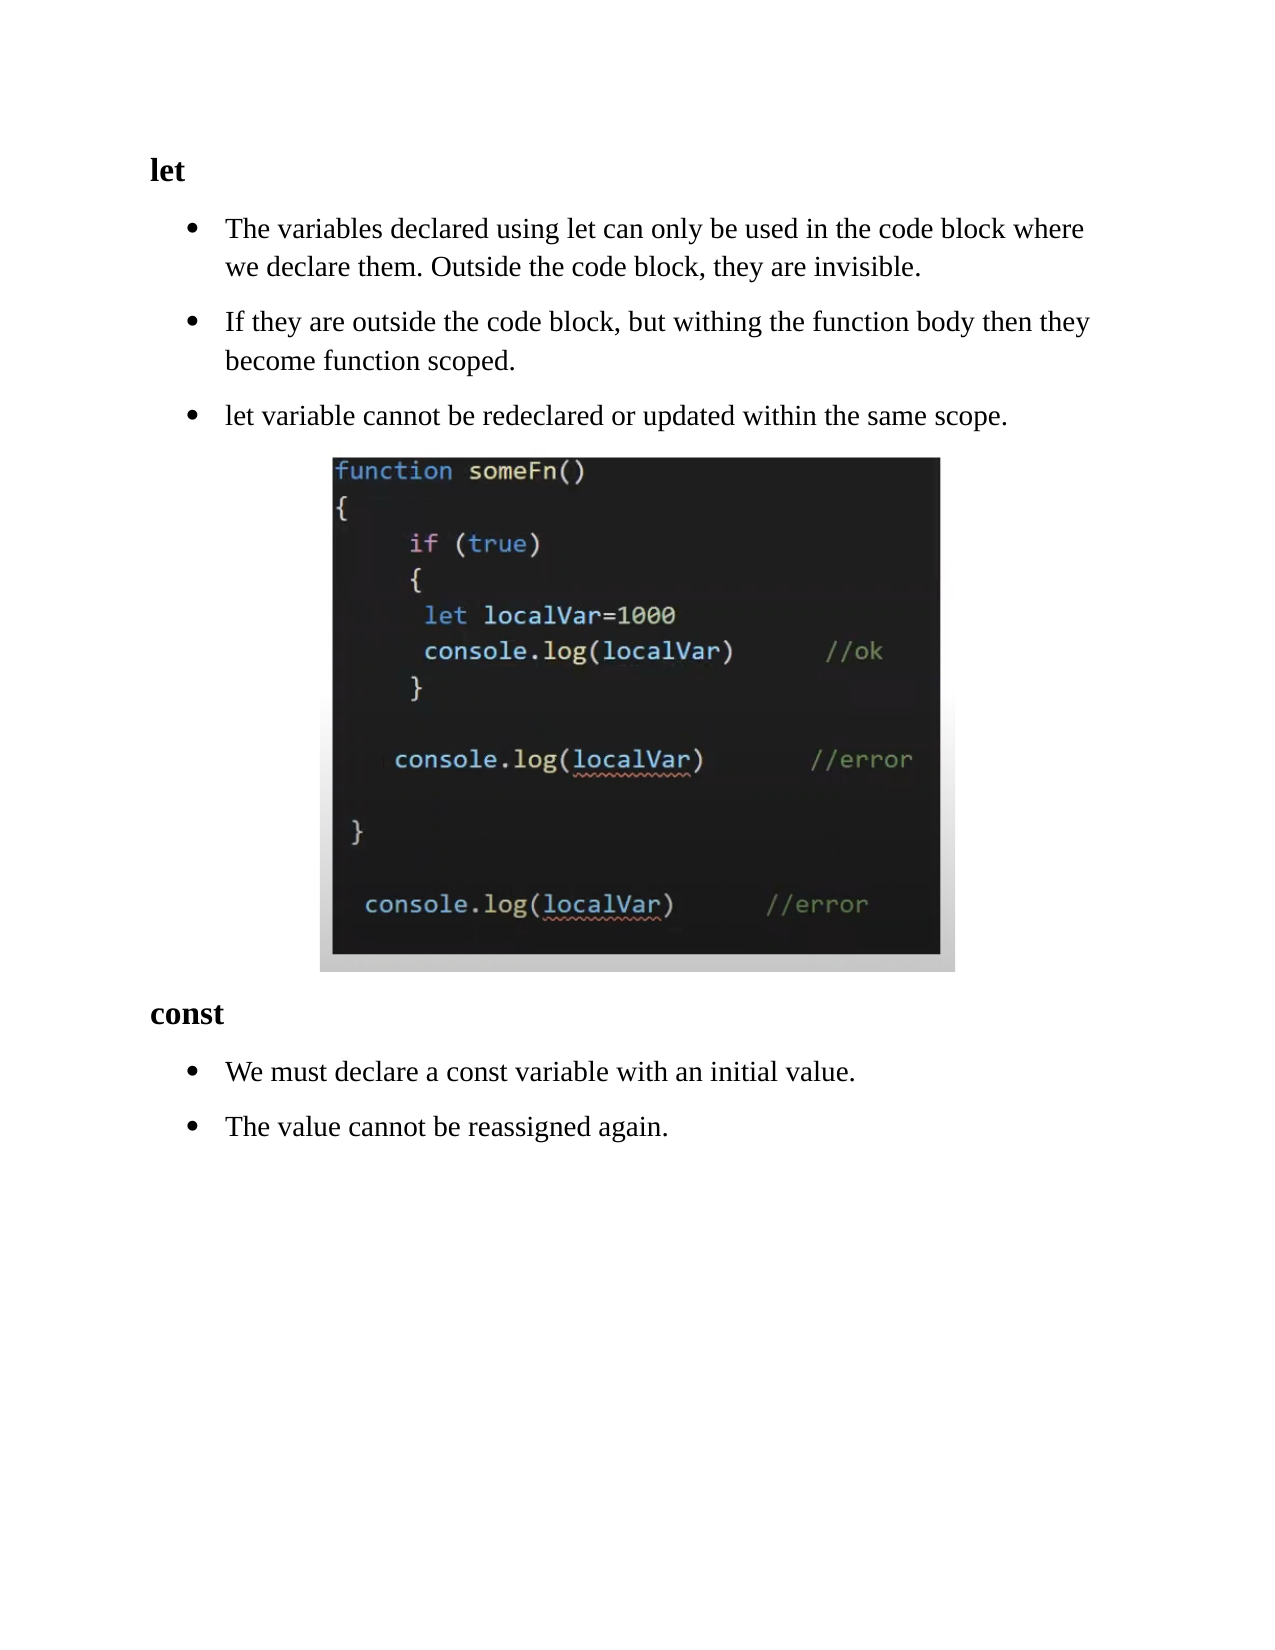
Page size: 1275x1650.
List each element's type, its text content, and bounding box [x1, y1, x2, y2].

subtitle let variable cannot be redeclared or updated within the same scope. [187, 398, 1125, 432]
subtitle let [150, 150, 1125, 188]
picture [319, 445, 956, 972]
subtitle If they are outside the code block, but withing the function body then they become function scoped. [187, 304, 1125, 377]
subtitle The variables declared using let can only be used in the code block where we declare them. Outside the code block, they are invisible. [187, 211, 1125, 283]
subtitle const [150, 993, 1125, 1032]
subtitle The value cannot be reassigned again. [187, 1109, 1125, 1143]
subtitle We must declare a const variable with an initial value. [187, 1054, 1125, 1088]
